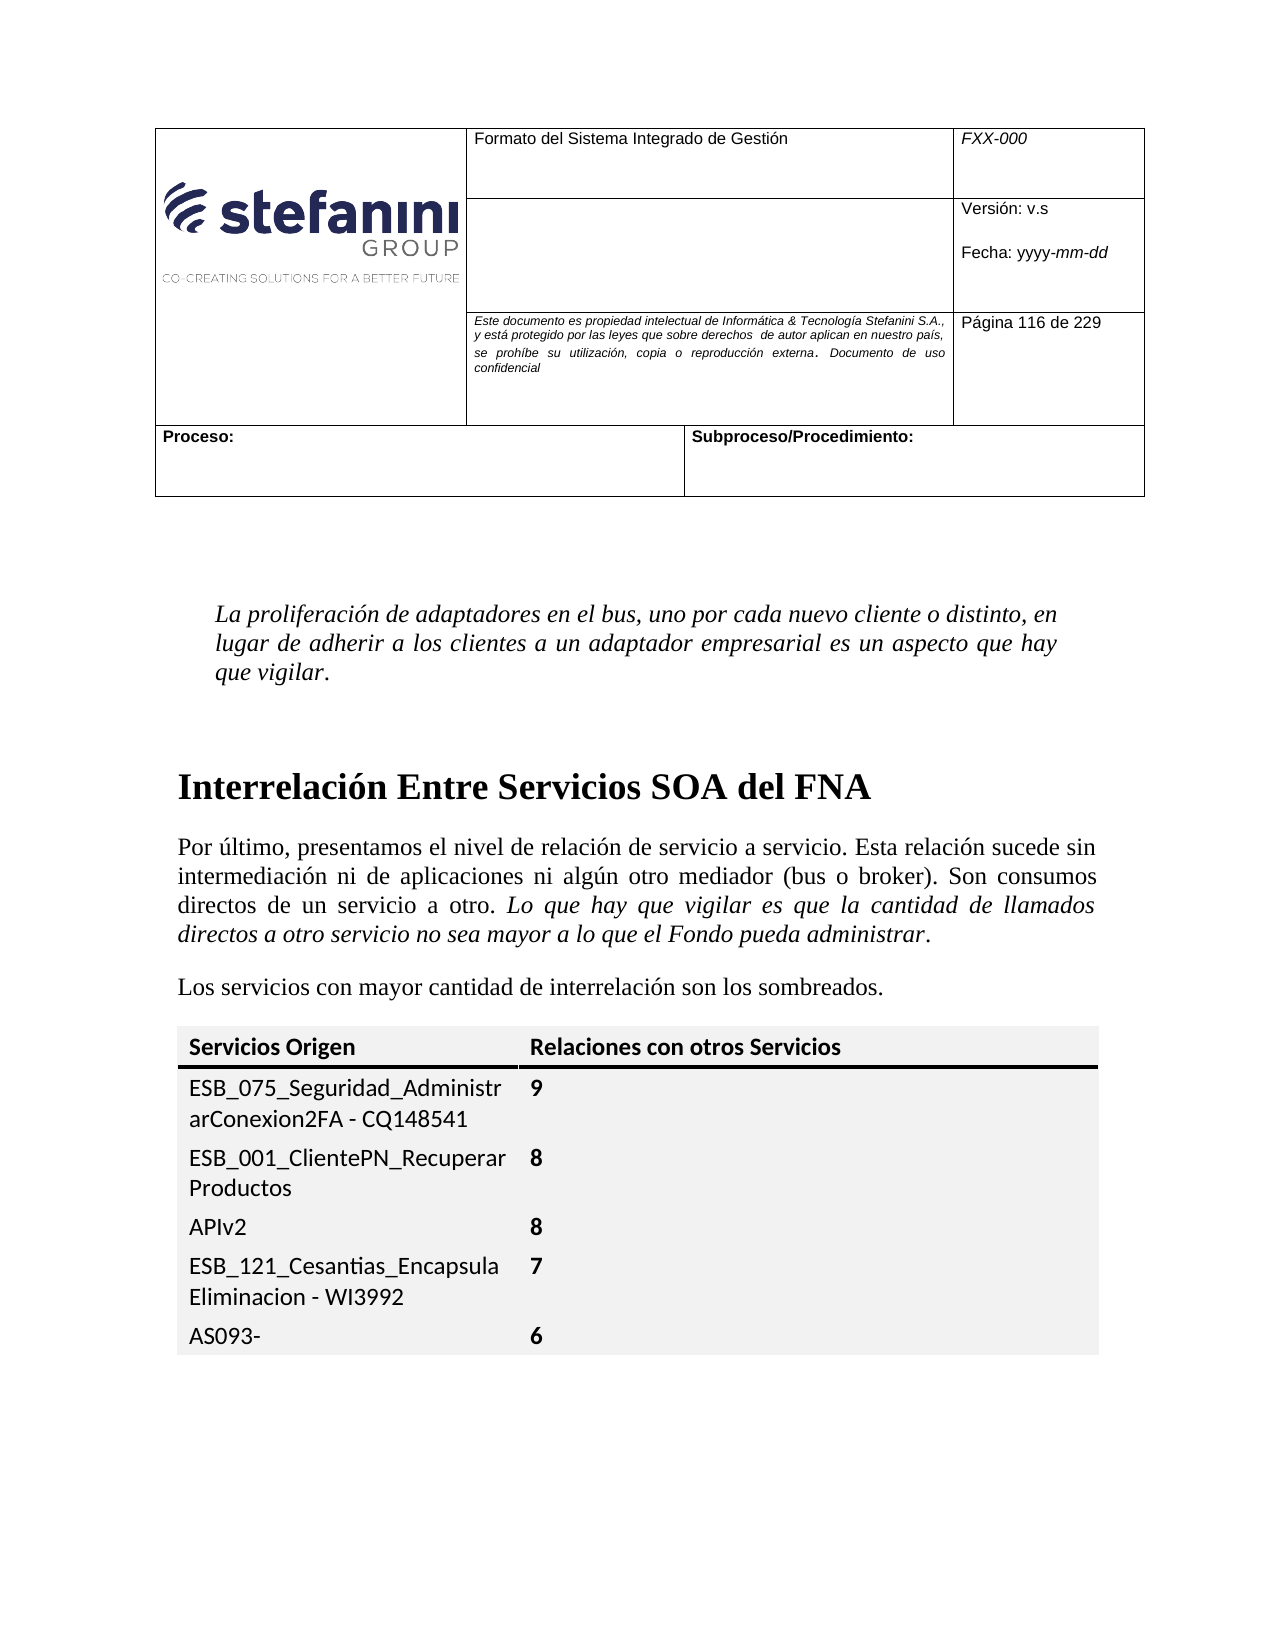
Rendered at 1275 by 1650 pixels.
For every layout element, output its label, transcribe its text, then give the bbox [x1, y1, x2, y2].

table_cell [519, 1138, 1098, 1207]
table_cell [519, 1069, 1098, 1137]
subtitle Interrelación Entre Servicios SOA del FNA [177, 764, 1098, 807]
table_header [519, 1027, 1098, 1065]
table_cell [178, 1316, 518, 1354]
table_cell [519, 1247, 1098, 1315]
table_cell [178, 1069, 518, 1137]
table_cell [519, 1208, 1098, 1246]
text La proliferación de adaptadores en el bus, uno por cada nuevo cliente o distinto, en lugar de adherir a los clientes a un adaptador empresarial es un aspecto que hay que vigilar. [215, 599, 1060, 686]
text Los servicios con mayor cantidad de interrelación son los sombreados. [177, 972, 1098, 1001]
text Por último, presentamos el nivel de relación de servicio a servicio. Esta relación sucede sin intermediación ni de aplicaciones ni algún otro mediador (bus o broker). Son consumos directos de un servicio a otro. Lo que hay que vigilar es que la cantidad de llamados directos a otro servicio no sea mayor a lo que el Fondo pueda administrar. [177, 832, 1098, 947]
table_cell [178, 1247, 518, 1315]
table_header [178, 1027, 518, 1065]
picture [162, 182, 460, 286]
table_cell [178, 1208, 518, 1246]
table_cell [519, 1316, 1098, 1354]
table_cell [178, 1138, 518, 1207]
